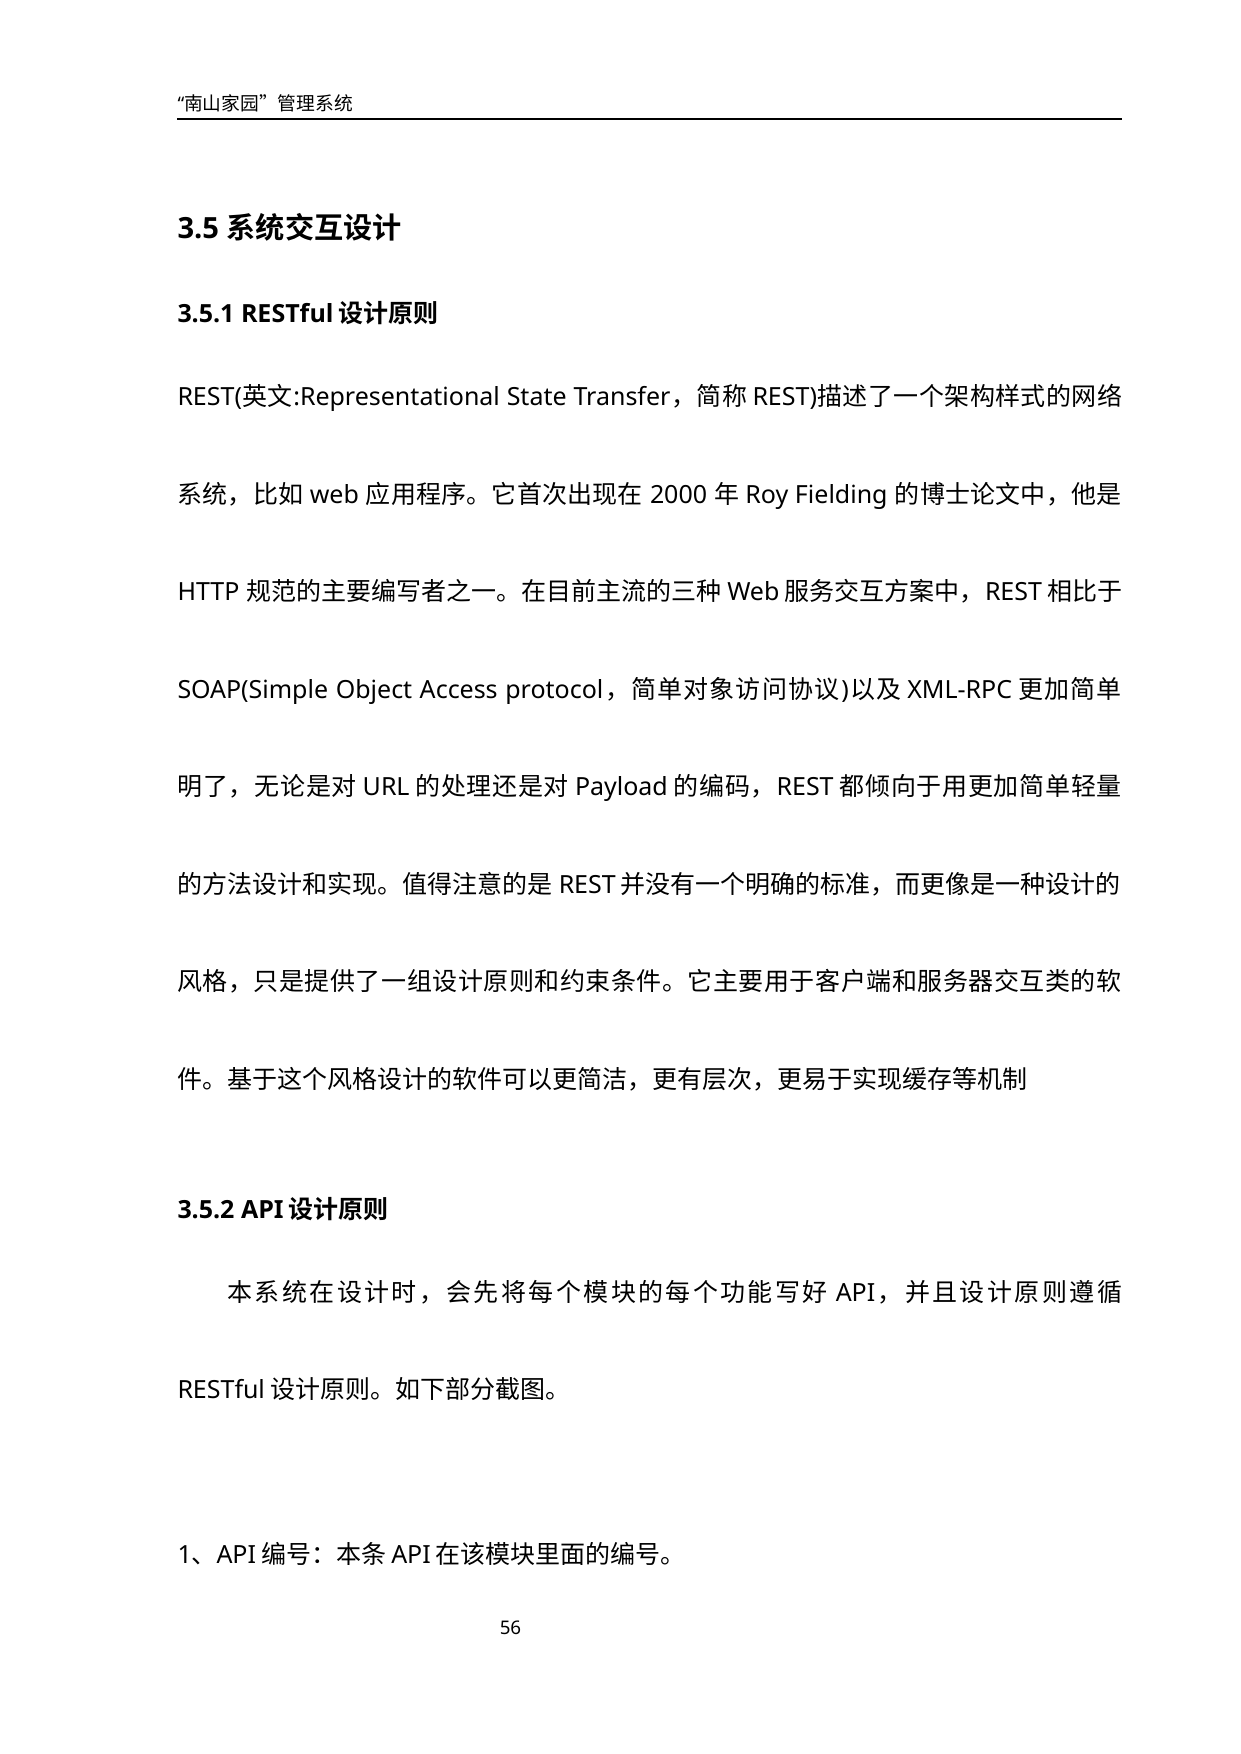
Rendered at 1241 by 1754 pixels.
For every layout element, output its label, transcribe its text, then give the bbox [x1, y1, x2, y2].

text 1、API编号：本条API在该模块里面的编号。 [177, 1520, 1122, 1585]
subtitle 3.5.2 API设计原则 [177, 1175, 1122, 1240]
subtitle 3.5.1 RESTful设计原则 [177, 279, 1122, 344]
text 本系统在设计时，会先将每个模块的每个功能写好API，并且设计原则遵循RESTful设计原则。如下部分截图。 [177, 1258, 1122, 1420]
subtitle 3.5 系统交互设计 [177, 193, 1122, 258]
text REST(英文:Representational State Transfer，简称REST)描述了一个架构样式的网络系统，比如 web 应用程序。它首次出现在 2000 年 Roy Fielding 的博士论文中，他是 HTTP 规范的主要编写者之一。在目前主流的三种Web服务交互方案中，REST相比于SOAP(Simple Object Access protocol，简单对象访问协议)以及XML-RPC更加简单明了，无论是对URL的处理还是对Payload的编码，REST都倾向于用更加简单轻量的方法设计和实现。值得注意的是REST并没有一个明确的标准，而更像是一种设计的风格，只是提供了一组设计原则和约束条件。它主要用于客户端和服务器交互类的软件。基于这个风格设计的软件可以更简洁，更有层次，更易于实现缓存等机制 [177, 362, 1122, 1110]
